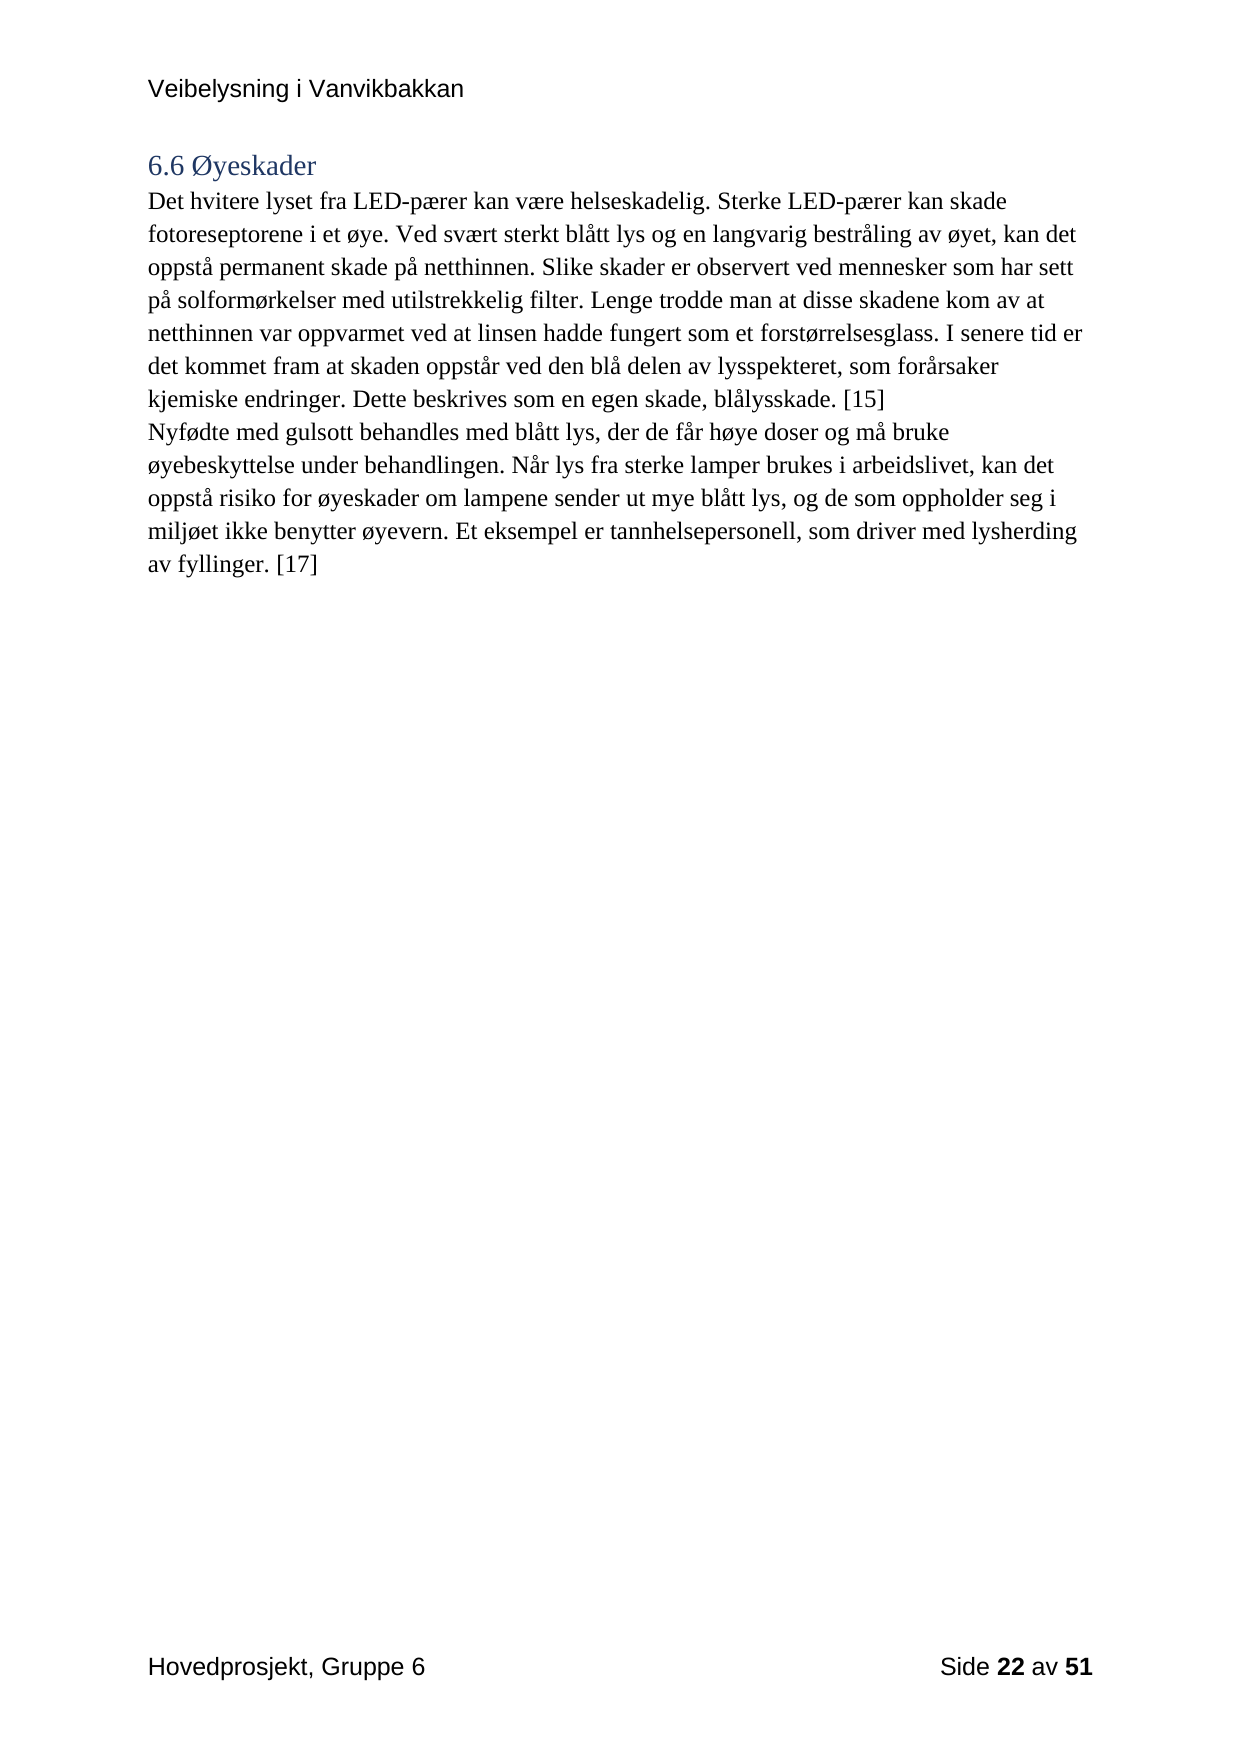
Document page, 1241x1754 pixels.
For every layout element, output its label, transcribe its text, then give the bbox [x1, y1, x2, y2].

subtitle 6.6 Øyeskader [148, 148, 1093, 181]
text Det hvitere lyset fra LED-pærer kan være helseskadelig. Sterke LED-pærer kan skade fotoreseptorene i et øye. Ved svært sterkt blått lys og en langvarig bestråling av øyet, kan det oppstå permanent skade på netthinnen. Slike skader er observert ved mennesker som har sett på solformørkelser med utilstrekkelig filter. Lenge trodde man at disse skadene kom av at netthinnen var oppvarmet ved at linsen hadde fungert som et forstørrelsesglass. I senere tid er det kommet fram at skaden oppstår ved den blå delen av lysspekteret, som forårsaker kjemiske endringer. Dette beskrives som en egen skade, blålysskade. [148, 186, 1093, 413]
text Nyfødte med gulsott behandles med blått lys, der de får høye doser og må bruke øyebeskyttelse under behandlingen. Når lys fra sterke lamper brukes i arbeidslivet, kan det oppstå risiko for øyeskader om lampene sender ut mye blått lys, og de som oppholder seg i miljøet ikke benytter øyevern. Et eksempel er tannhelsepersonell, som driver med lysherding av fyllinger. [148, 417, 1093, 578]
